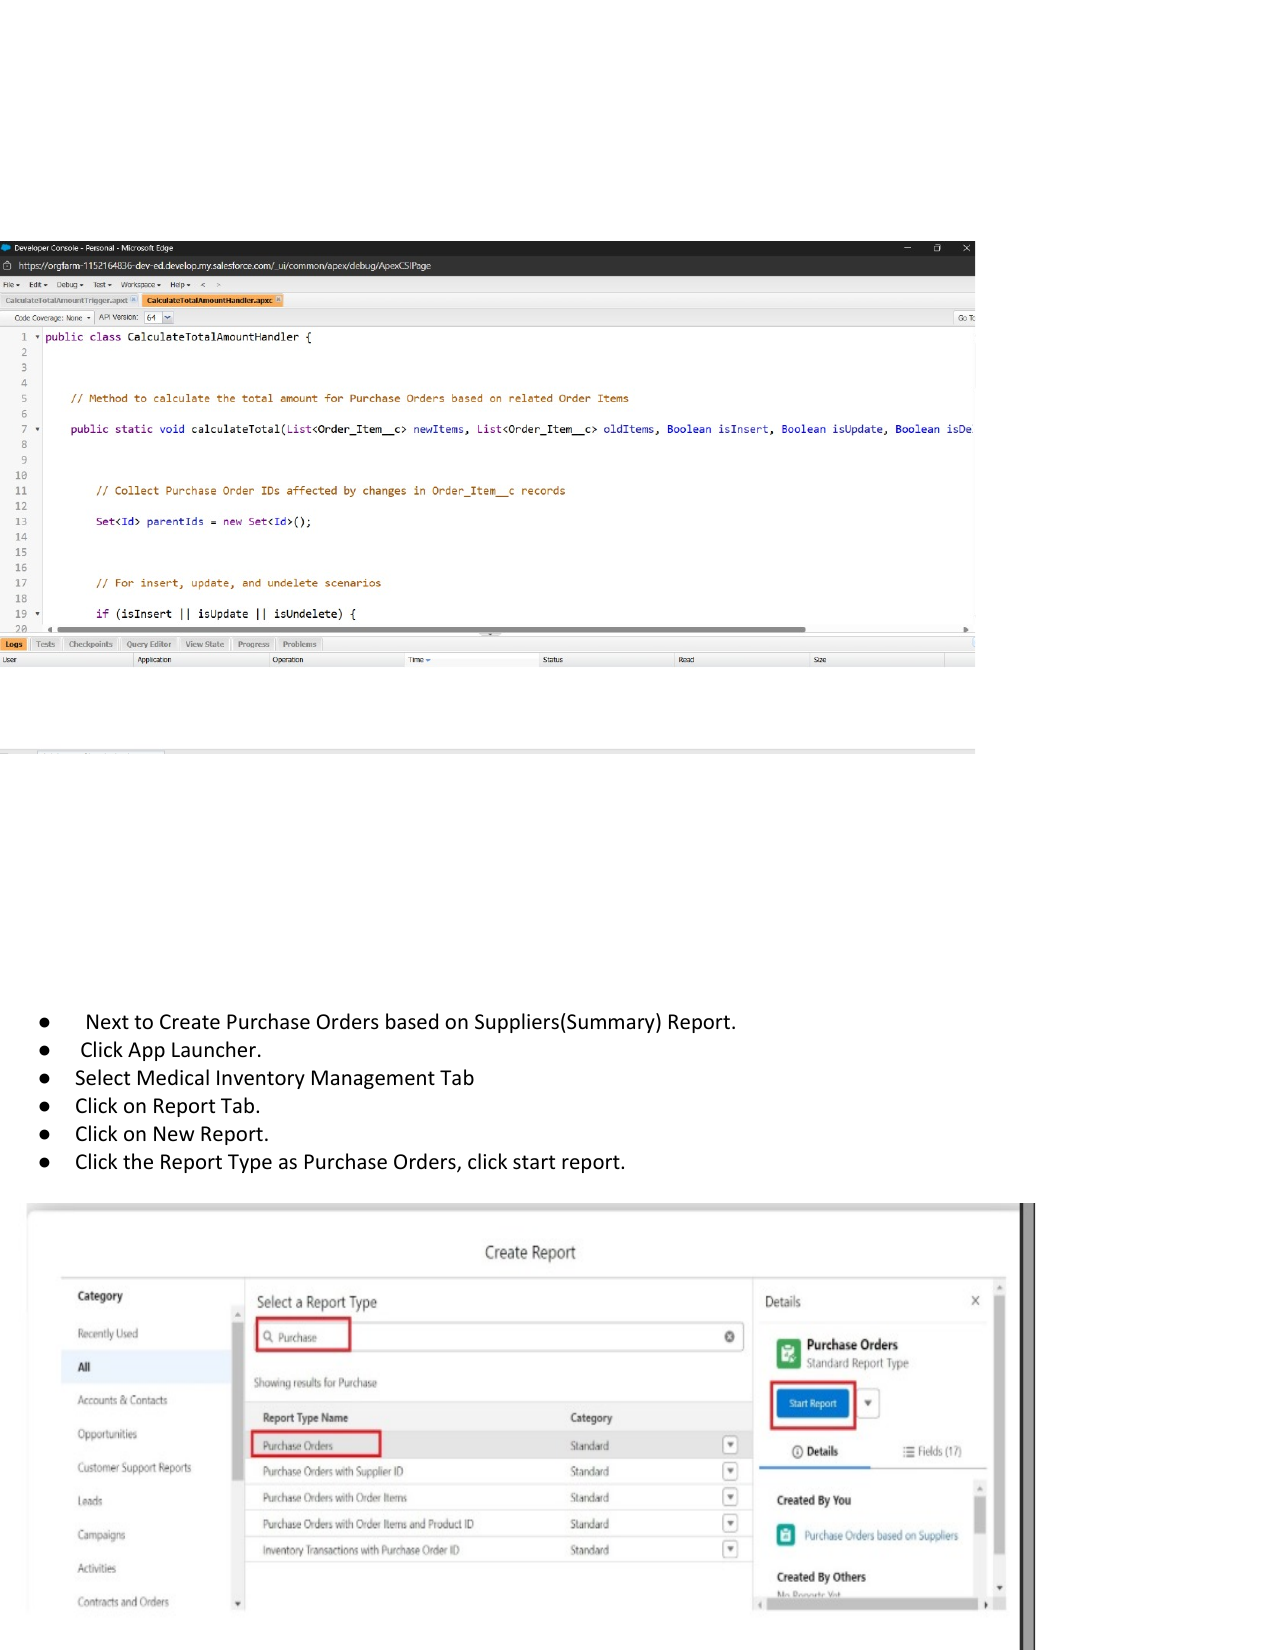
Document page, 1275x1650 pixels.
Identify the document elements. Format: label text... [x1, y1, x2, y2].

list Click on New Report. [37, 1119, 1211, 1147]
list Click the Report Type as Purchase Orders, click start report. [37, 1147, 1211, 1175]
picture [0, 1203, 1035, 1650]
list Next to Create Purchase Orders based on Suppliers(Summary) Report. [37, 1007, 1211, 1035]
list Select Medical Inventory Management Tab [37, 1063, 1211, 1091]
list Click on Report Tab. [37, 1091, 1211, 1119]
picture [0, 241, 976, 754]
list Click App Launcher. [37, 1035, 1211, 1063]
